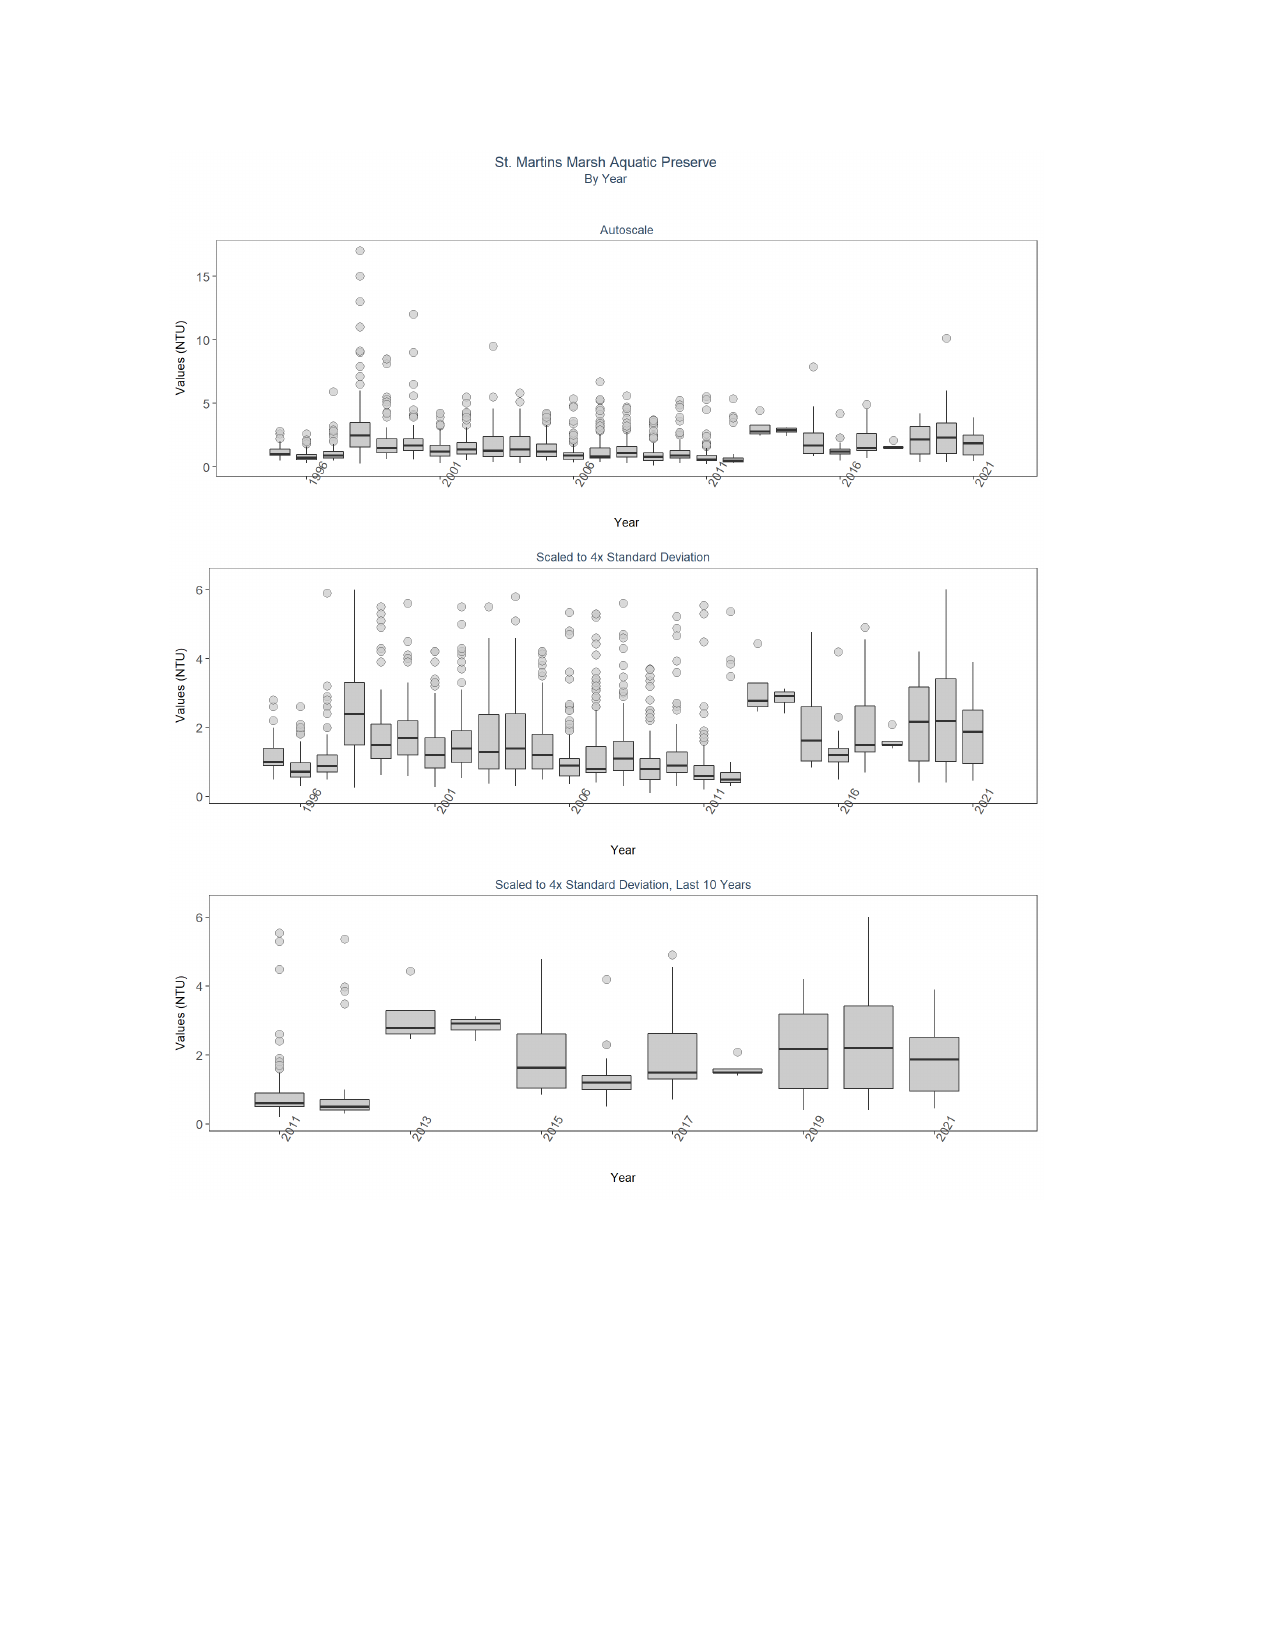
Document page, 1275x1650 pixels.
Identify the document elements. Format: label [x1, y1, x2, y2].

picture [168, 150, 1044, 1200]
